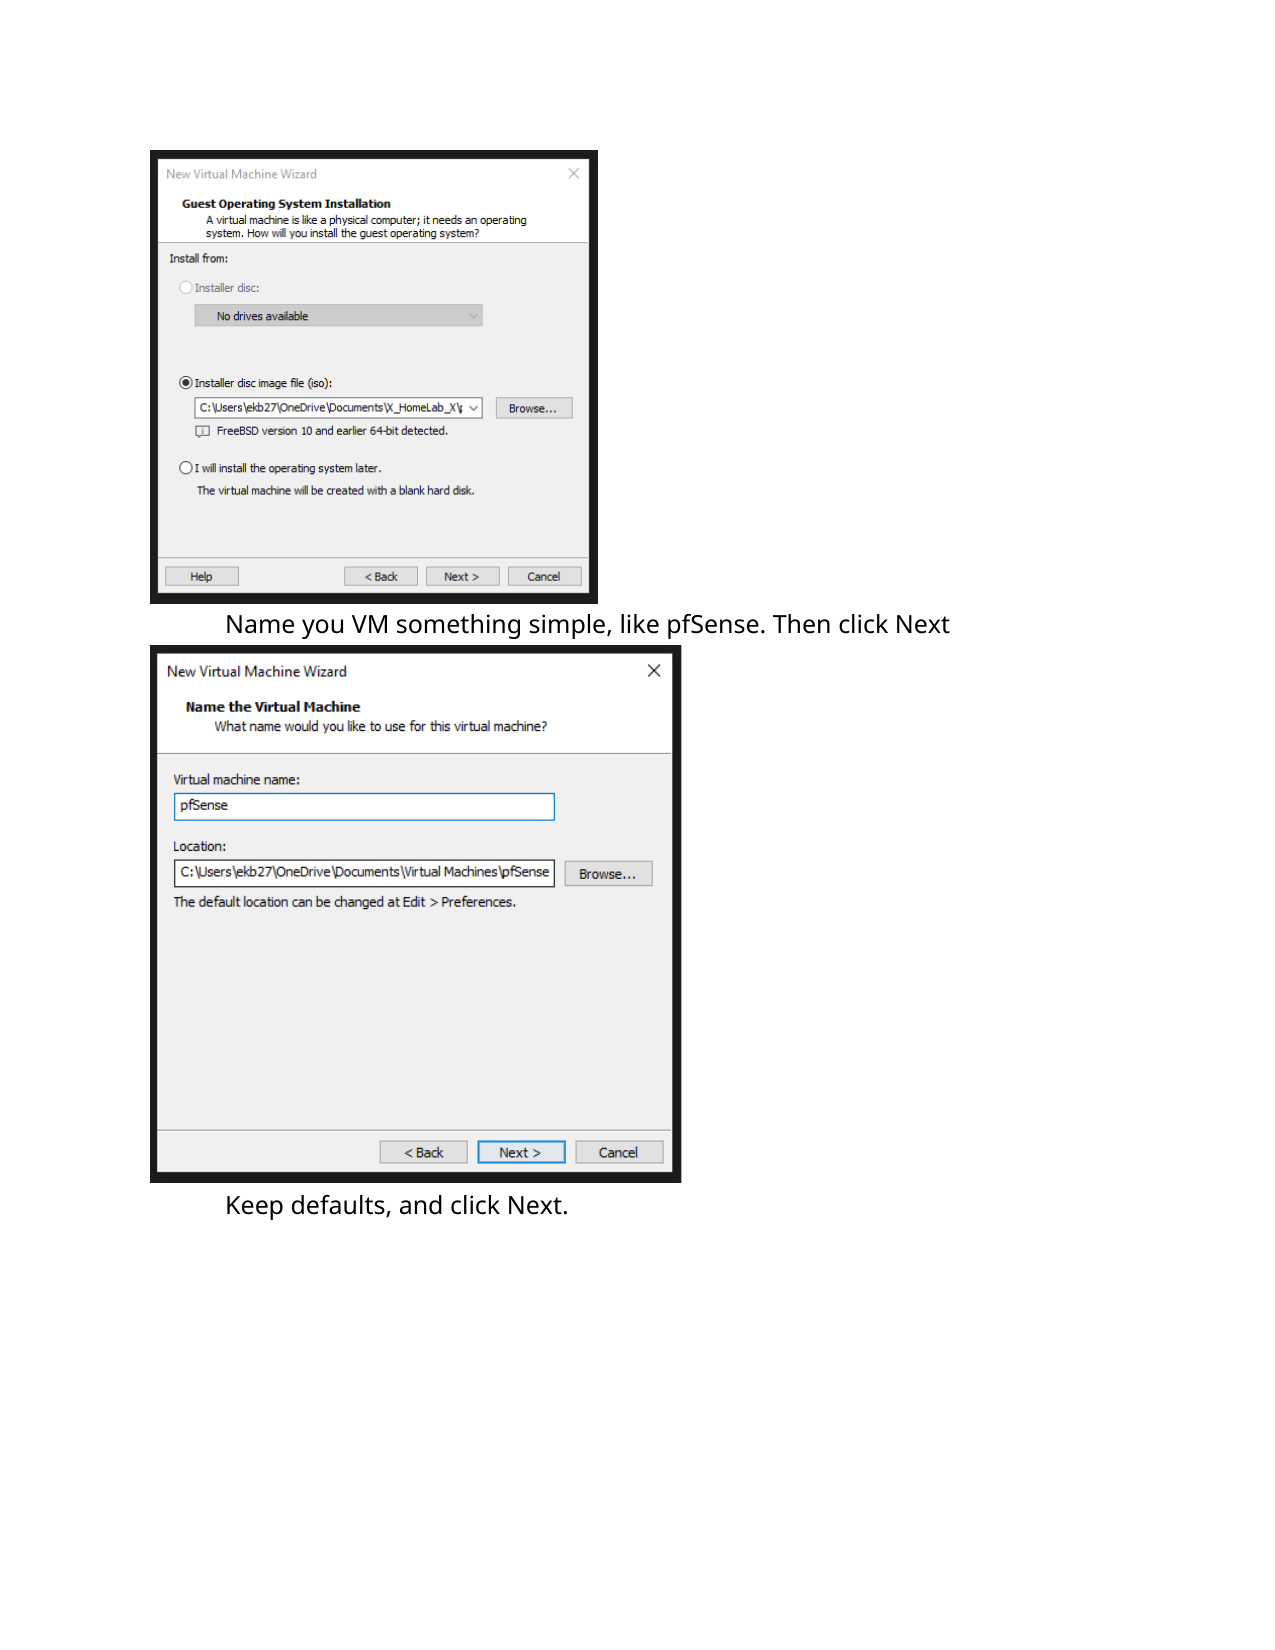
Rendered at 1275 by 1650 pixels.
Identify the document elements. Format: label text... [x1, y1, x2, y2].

picture [150, 150, 598, 604]
picture [150, 645, 682, 1183]
